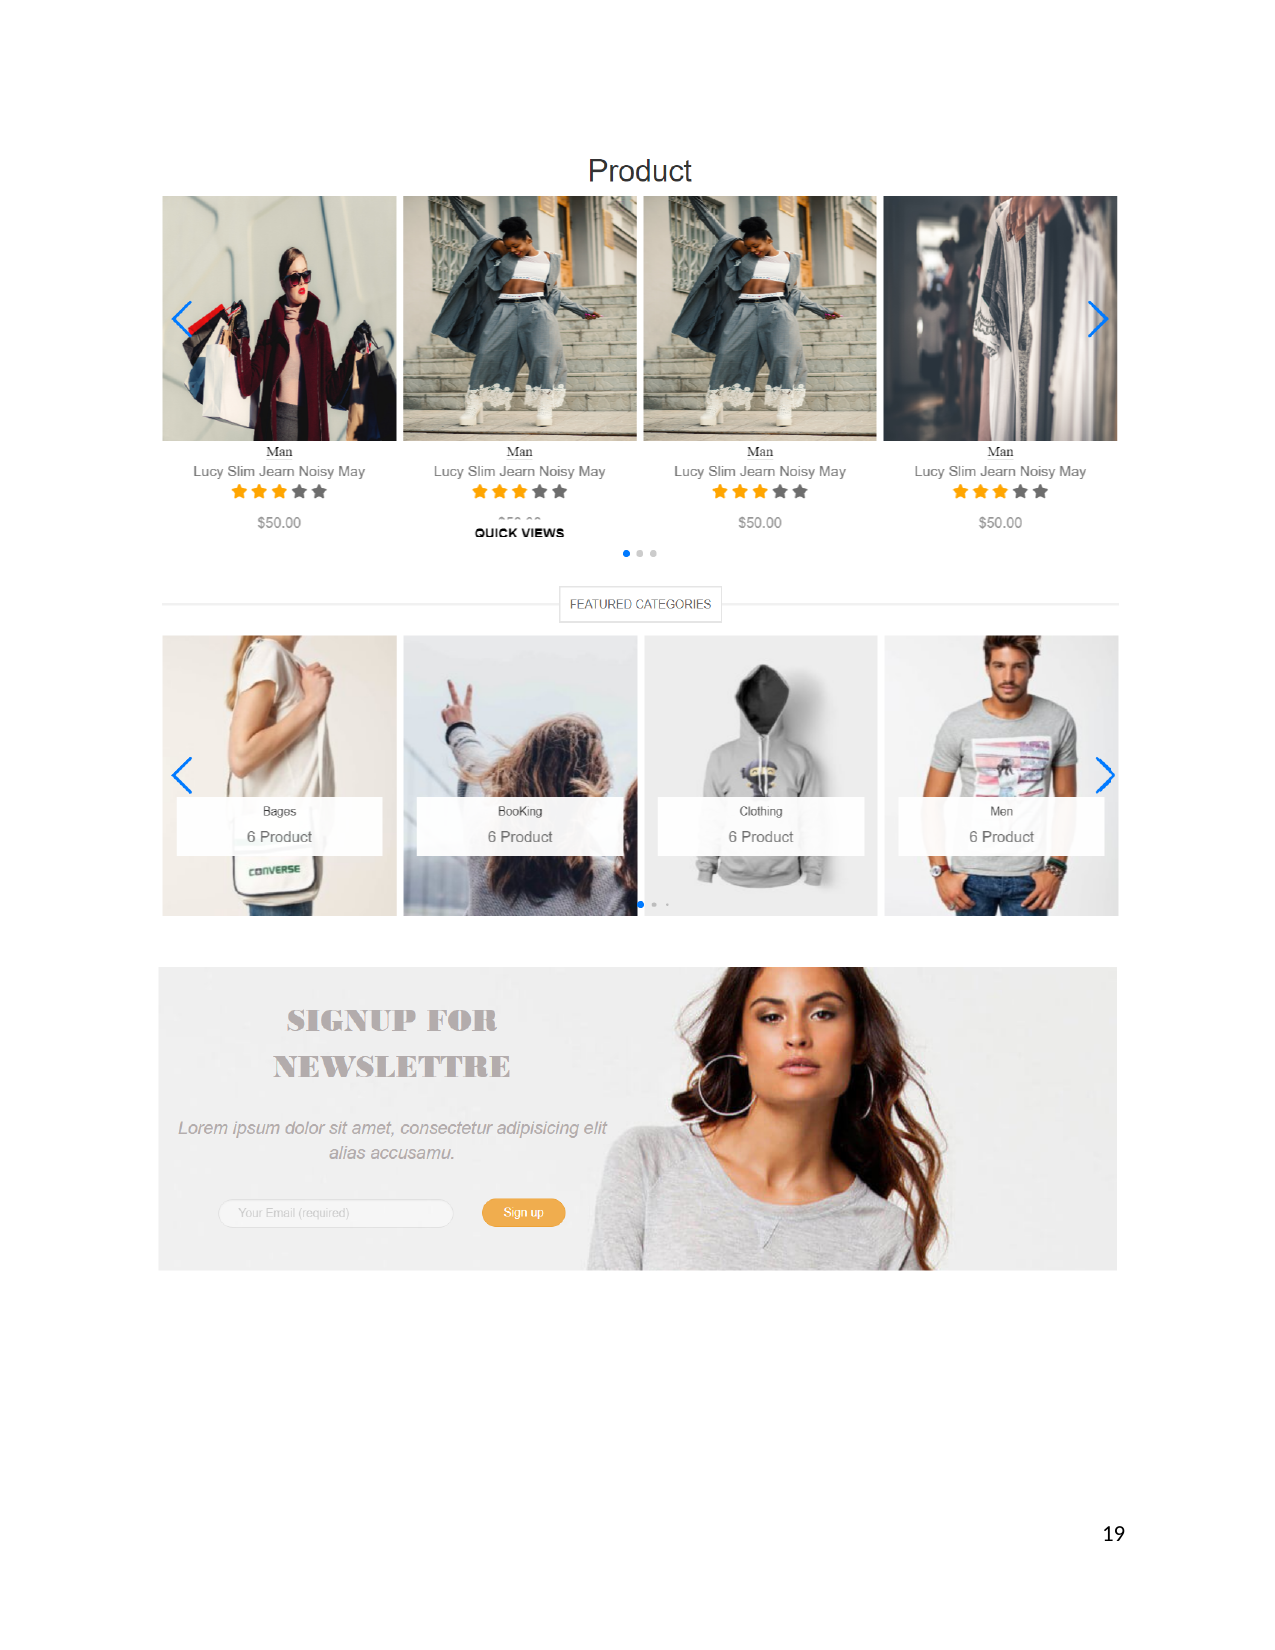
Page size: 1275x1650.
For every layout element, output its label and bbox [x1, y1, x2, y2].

picture [150, 150, 1125, 558]
picture [150, 582, 1125, 933]
picture [150, 957, 1125, 1288]
